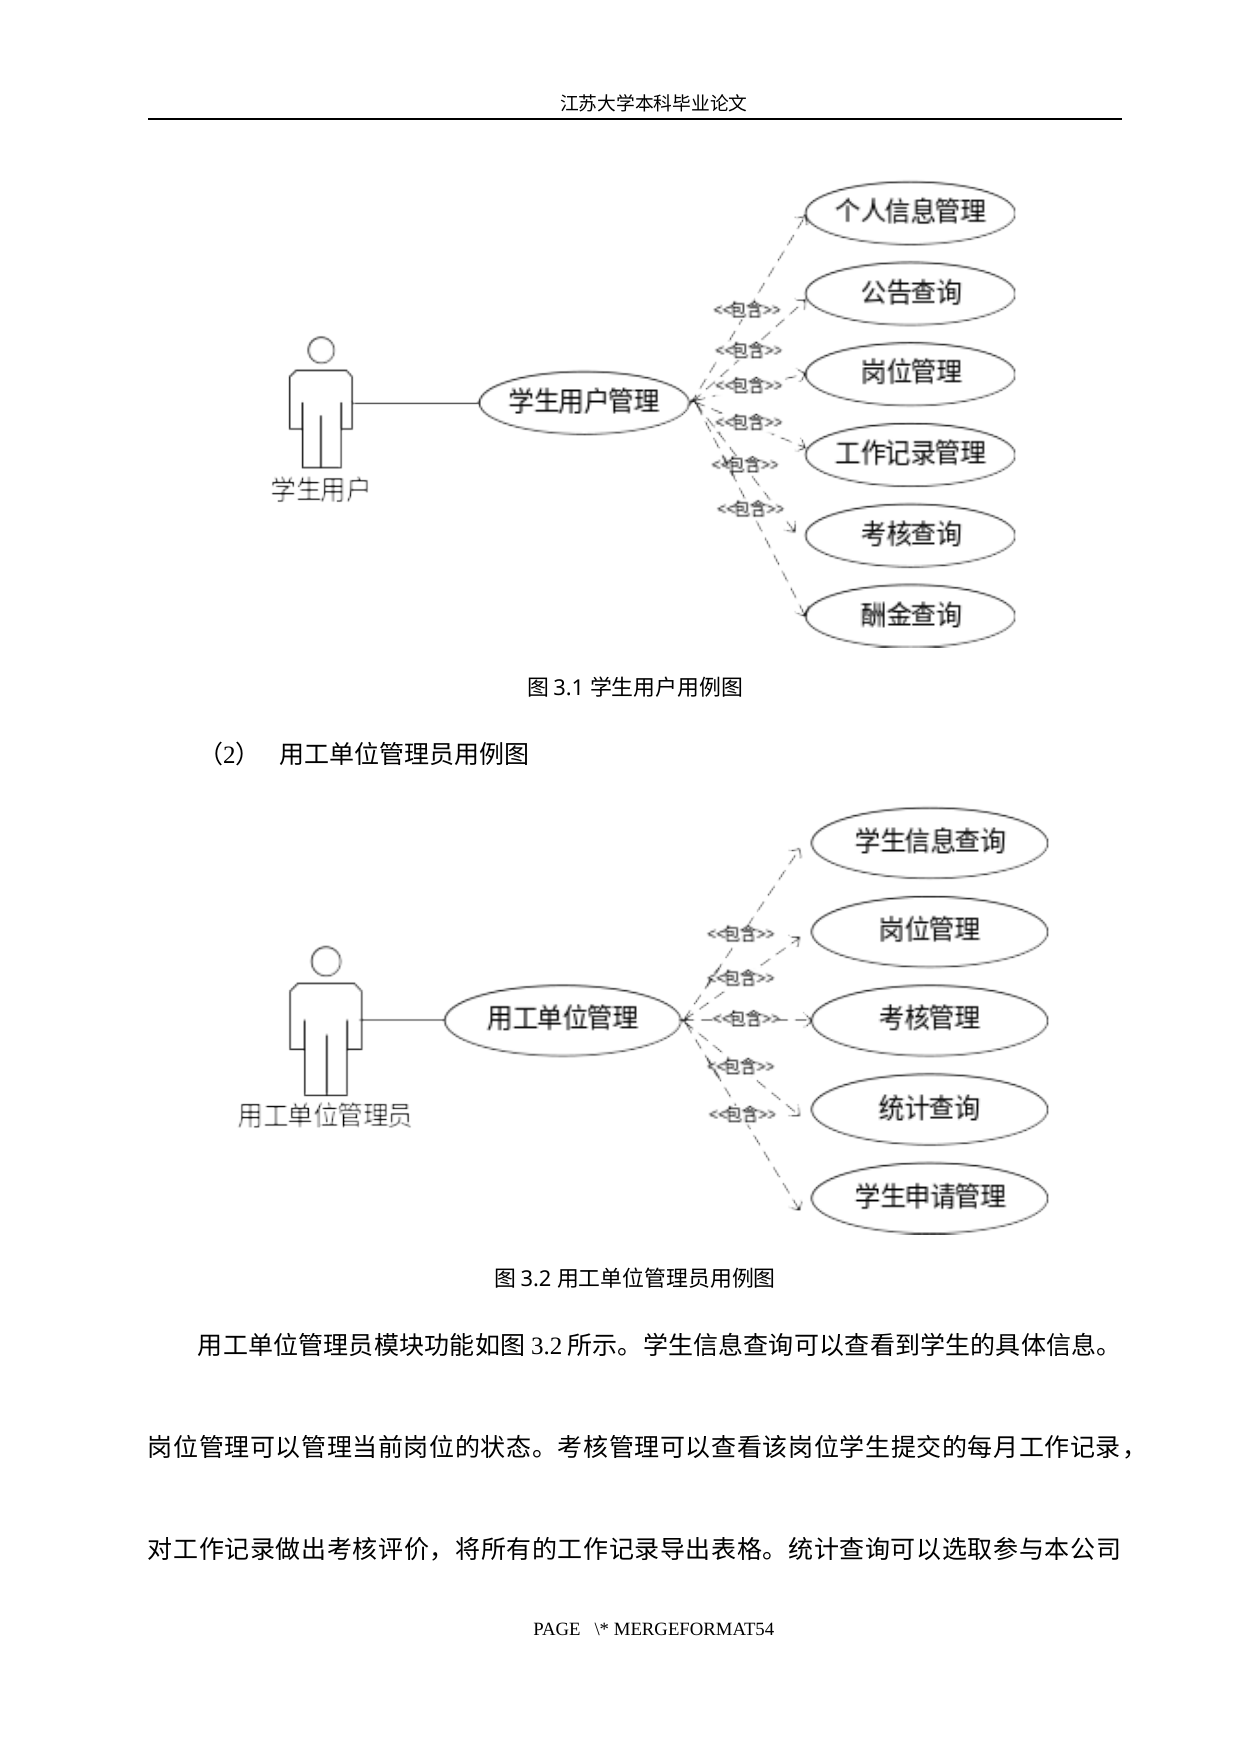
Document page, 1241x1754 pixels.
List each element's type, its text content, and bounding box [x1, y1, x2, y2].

list 图3.1 学生用户用例图 [147, 668, 1122, 702]
list 图3.2 用工单位管理员用例图 [147, 1260, 1122, 1294]
list 用工单位管理员用例图 [198, 718, 1122, 786]
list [148, 1310, 1122, 1582]
